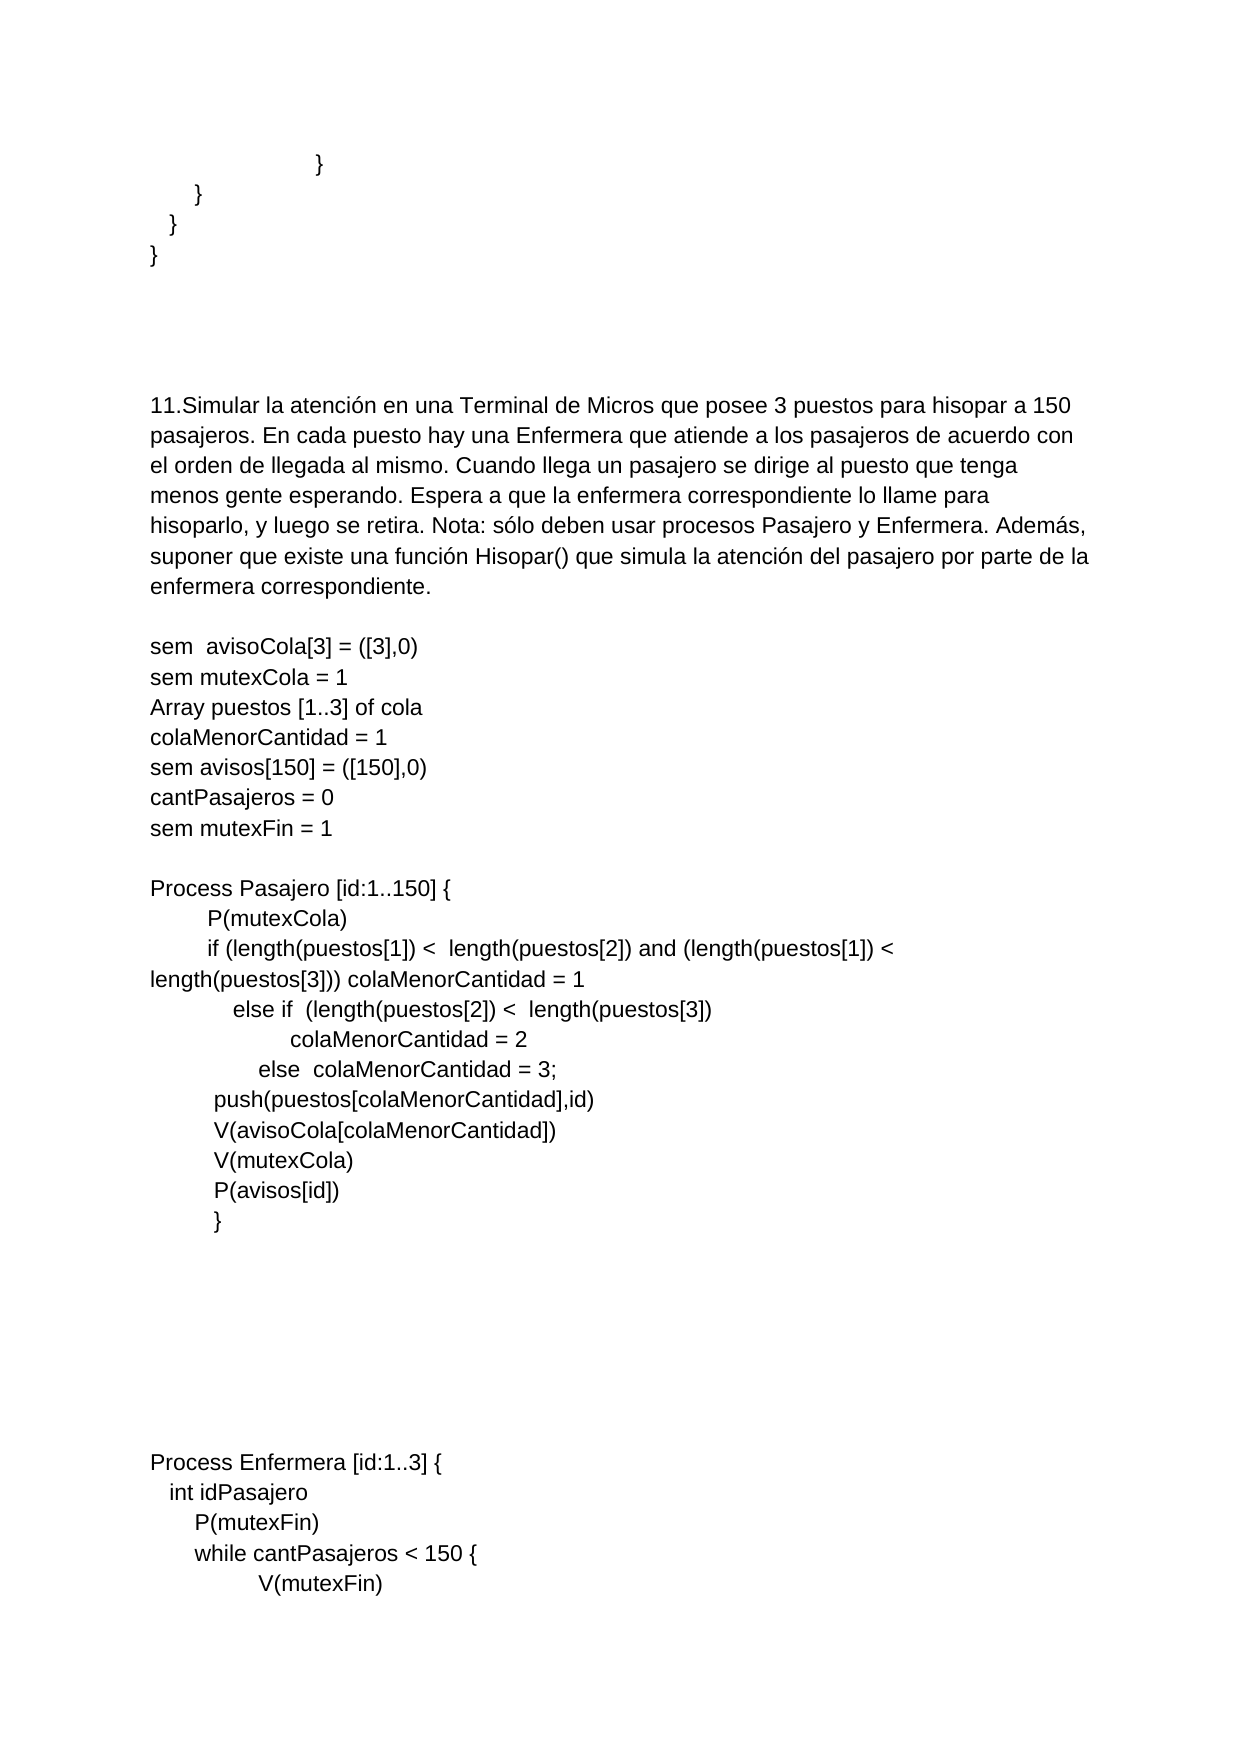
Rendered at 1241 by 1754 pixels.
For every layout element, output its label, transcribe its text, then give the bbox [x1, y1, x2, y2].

text P(avisos[id]) [150, 1177, 1090, 1203]
text sem avisoCola[3] = ([3],0) [150, 633, 1090, 660]
text Process Enfermera [id:1..3] { [150, 1449, 1090, 1475]
text push(puestos[colaMenorCantidad],id) [150, 1086, 1090, 1113]
text Process Pasajero [id:1..150] { [150, 875, 1090, 901]
text sem mutexCola = 1 [150, 663, 1090, 690]
text } [150, 1207, 1090, 1234]
text } [150, 180, 1090, 207]
text if (length(puestos[1]) < length(puestos[2]) and (length(puestos[1]) < length(puestos[3])) colaMenorCantidad = 1 [150, 935, 1090, 992]
text else if (length(puestos[2]) < length(puestos[3]) [150, 996, 1090, 1022]
text } [150, 150, 1090, 176]
text sem avisos[150] = ([150],0) [150, 754, 1090, 781]
text sem mutexFin = 1 [150, 814, 1090, 841]
text Array puestos [1..3] of cola [150, 694, 1090, 720]
text else colaMenorCantidad = 3; [150, 1056, 1090, 1083]
text } [150, 241, 1090, 267]
text P(mutexCola) [150, 905, 1090, 932]
text V(mutexFin) [150, 1570, 1090, 1596]
text 11.Simular la atención en una Terminal de Micros que posee 3 puestos para hisopar a 150 pasajeros. En cada puesto hay una Enfermera que atiende a los pasajeros de acuerdo con el orden de llegada al mismo. Cuando llega un pasajero se dirige al puesto que tenga menos gente esperando. Espera a que la enfermera correspondiente lo llame para hisoparlo, y luego se retira. Nota: sólo deben usar procesos Pasajero y Enfermera. Además, suponer que existe una función Hisopar() que simula la atención del pasajero por parte de la enfermera correspondiente. [150, 392, 1090, 599]
text colaMenorCantidad = 2 [150, 1026, 1090, 1052]
text } [150, 210, 1090, 237]
text colaMenorCantidad = 1 [150, 724, 1090, 750]
text V(avisoCola[colaMenorCantidad]) [150, 1117, 1090, 1143]
text cantPasajeros = 0 [150, 784, 1090, 811]
text P(mutexFin) [150, 1509, 1090, 1536]
text int idPasajero [150, 1479, 1090, 1506]
text V(mutexCola) [150, 1147, 1090, 1173]
text while cantPasajeros < 150 { [150, 1539, 1090, 1566]
